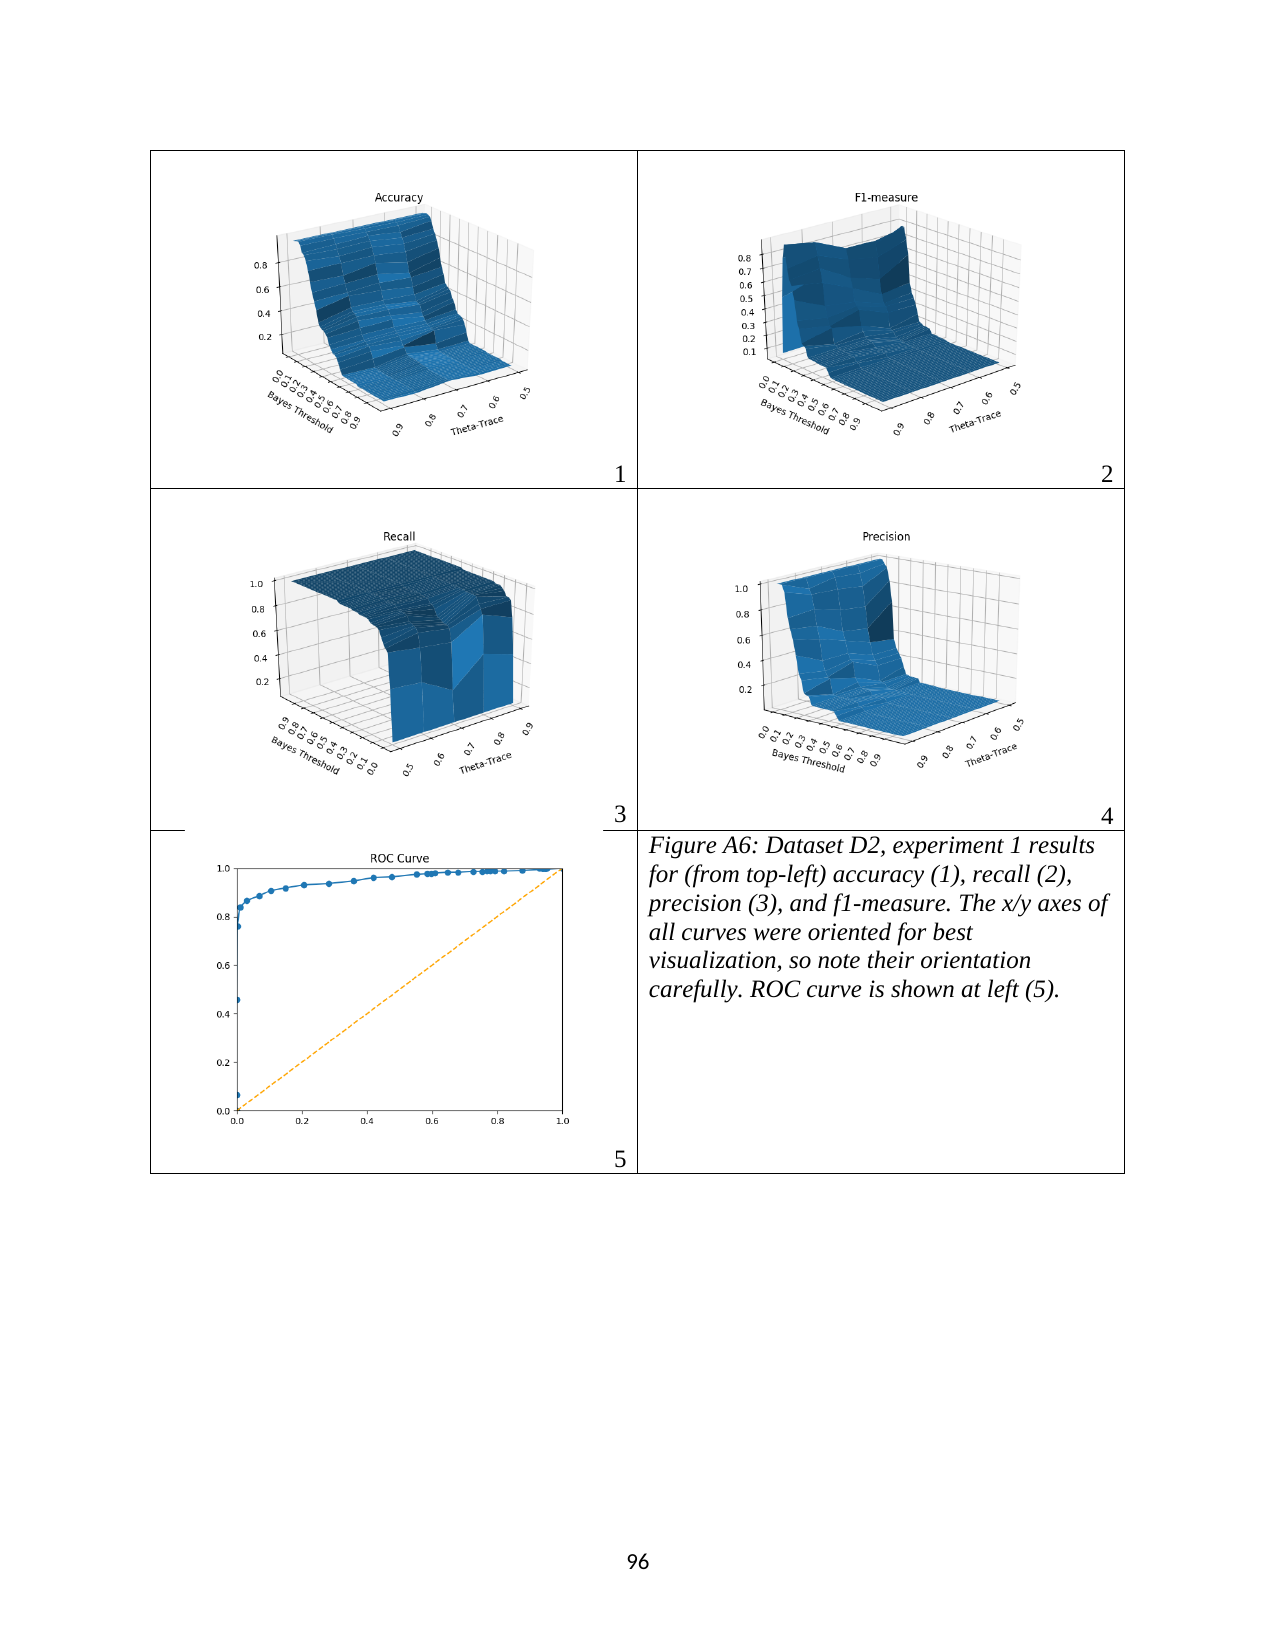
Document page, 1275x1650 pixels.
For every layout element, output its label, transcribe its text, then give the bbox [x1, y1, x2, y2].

picture [187, 489, 601, 800]
table_cell 5 [151, 831, 637, 1173]
picture [184, 830, 604, 1145]
table_header 2 [638, 151, 1124, 488]
table_cell 3 [151, 489, 637, 829]
table_header 1 [151, 151, 637, 488]
picture [188, 151, 600, 460]
table_cell 4 [638, 489, 1124, 829]
table_cell Figure A6: Dataset D2, experiment 1 results for (from top-left) accuracy (1), recall (2), precision (3), and f1-measure. The x/y axes of all curves were oriented for best visualization, so note their orientation carefully. ROC curve is shown at left (5). [638, 831, 1124, 1173]
picture [675, 151, 1087, 460]
picture [673, 489, 1089, 801]
